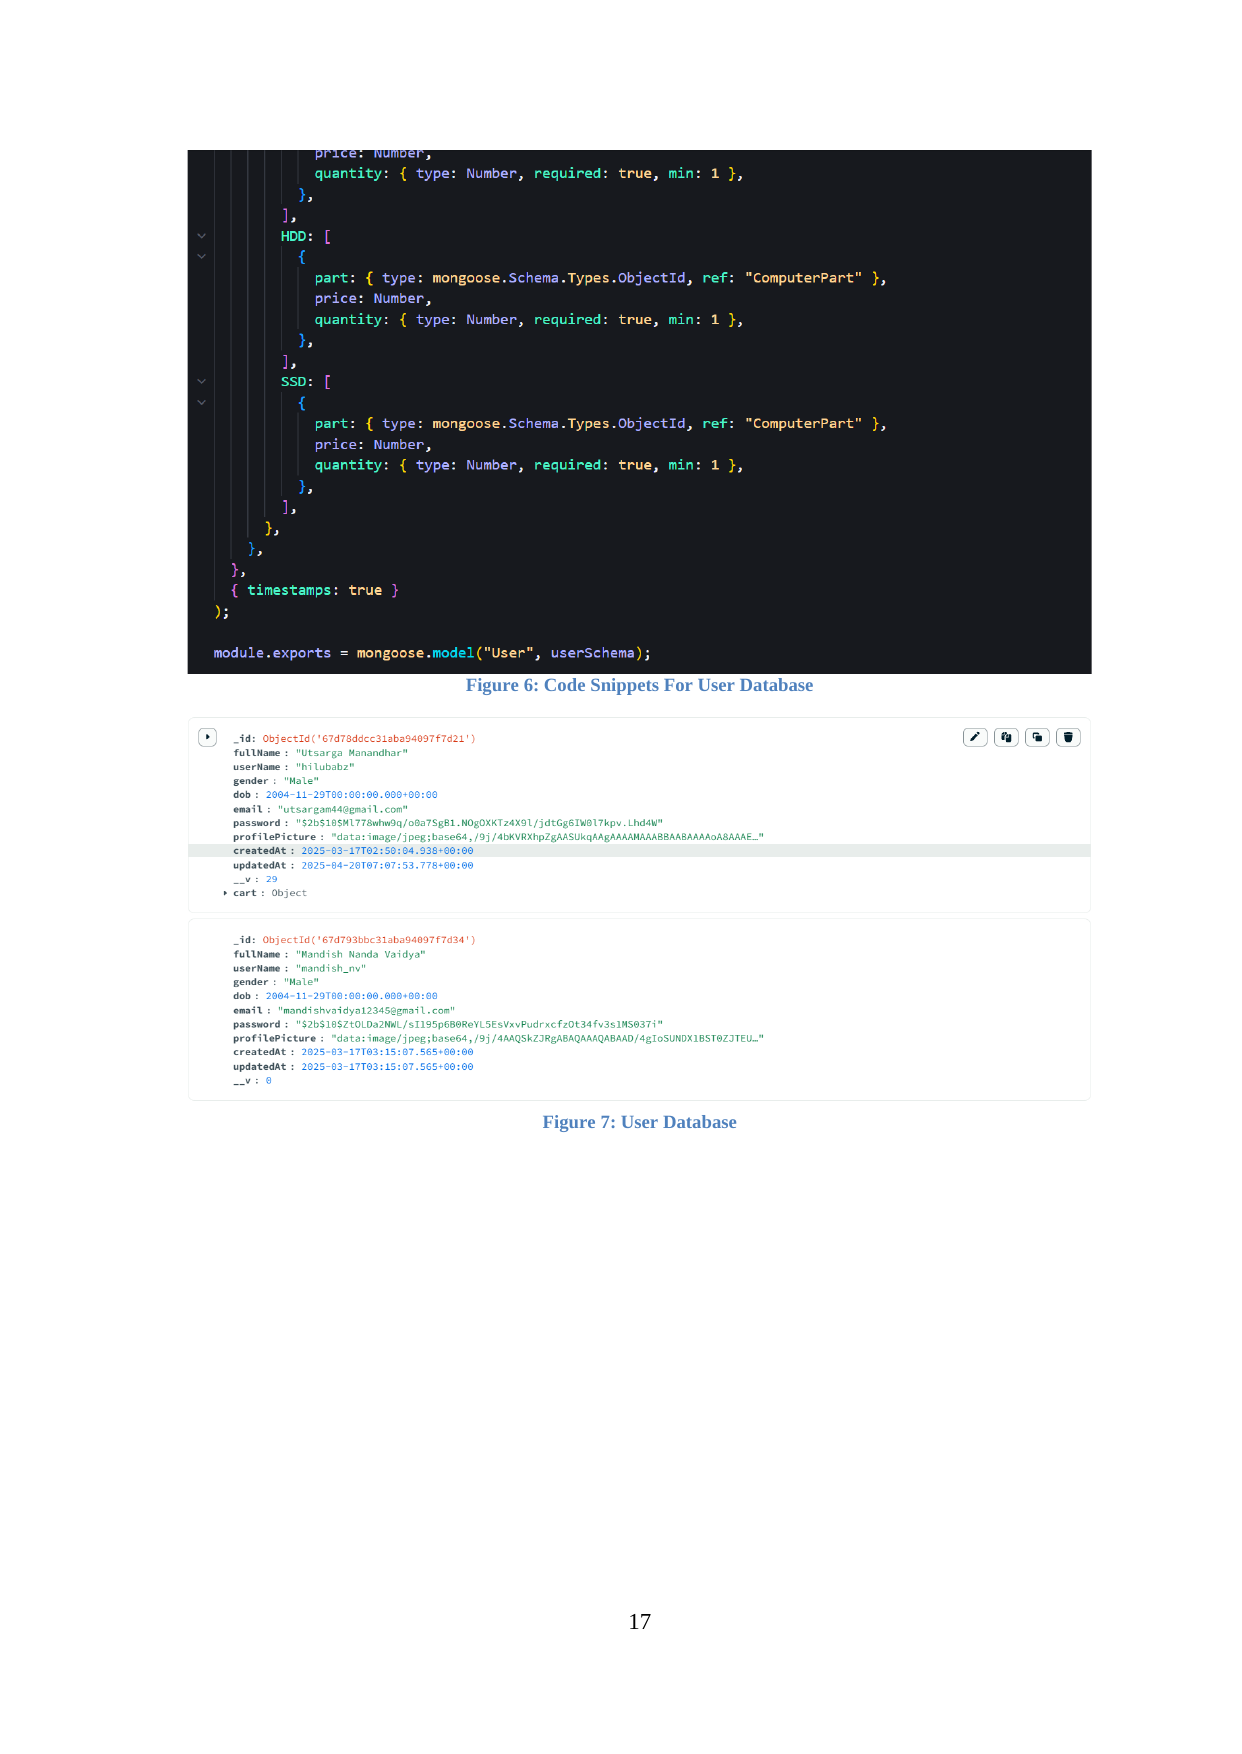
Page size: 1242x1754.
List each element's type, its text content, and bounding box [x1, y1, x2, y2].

picture [187, 716, 1092, 1111]
picture [187, 150, 1092, 674]
